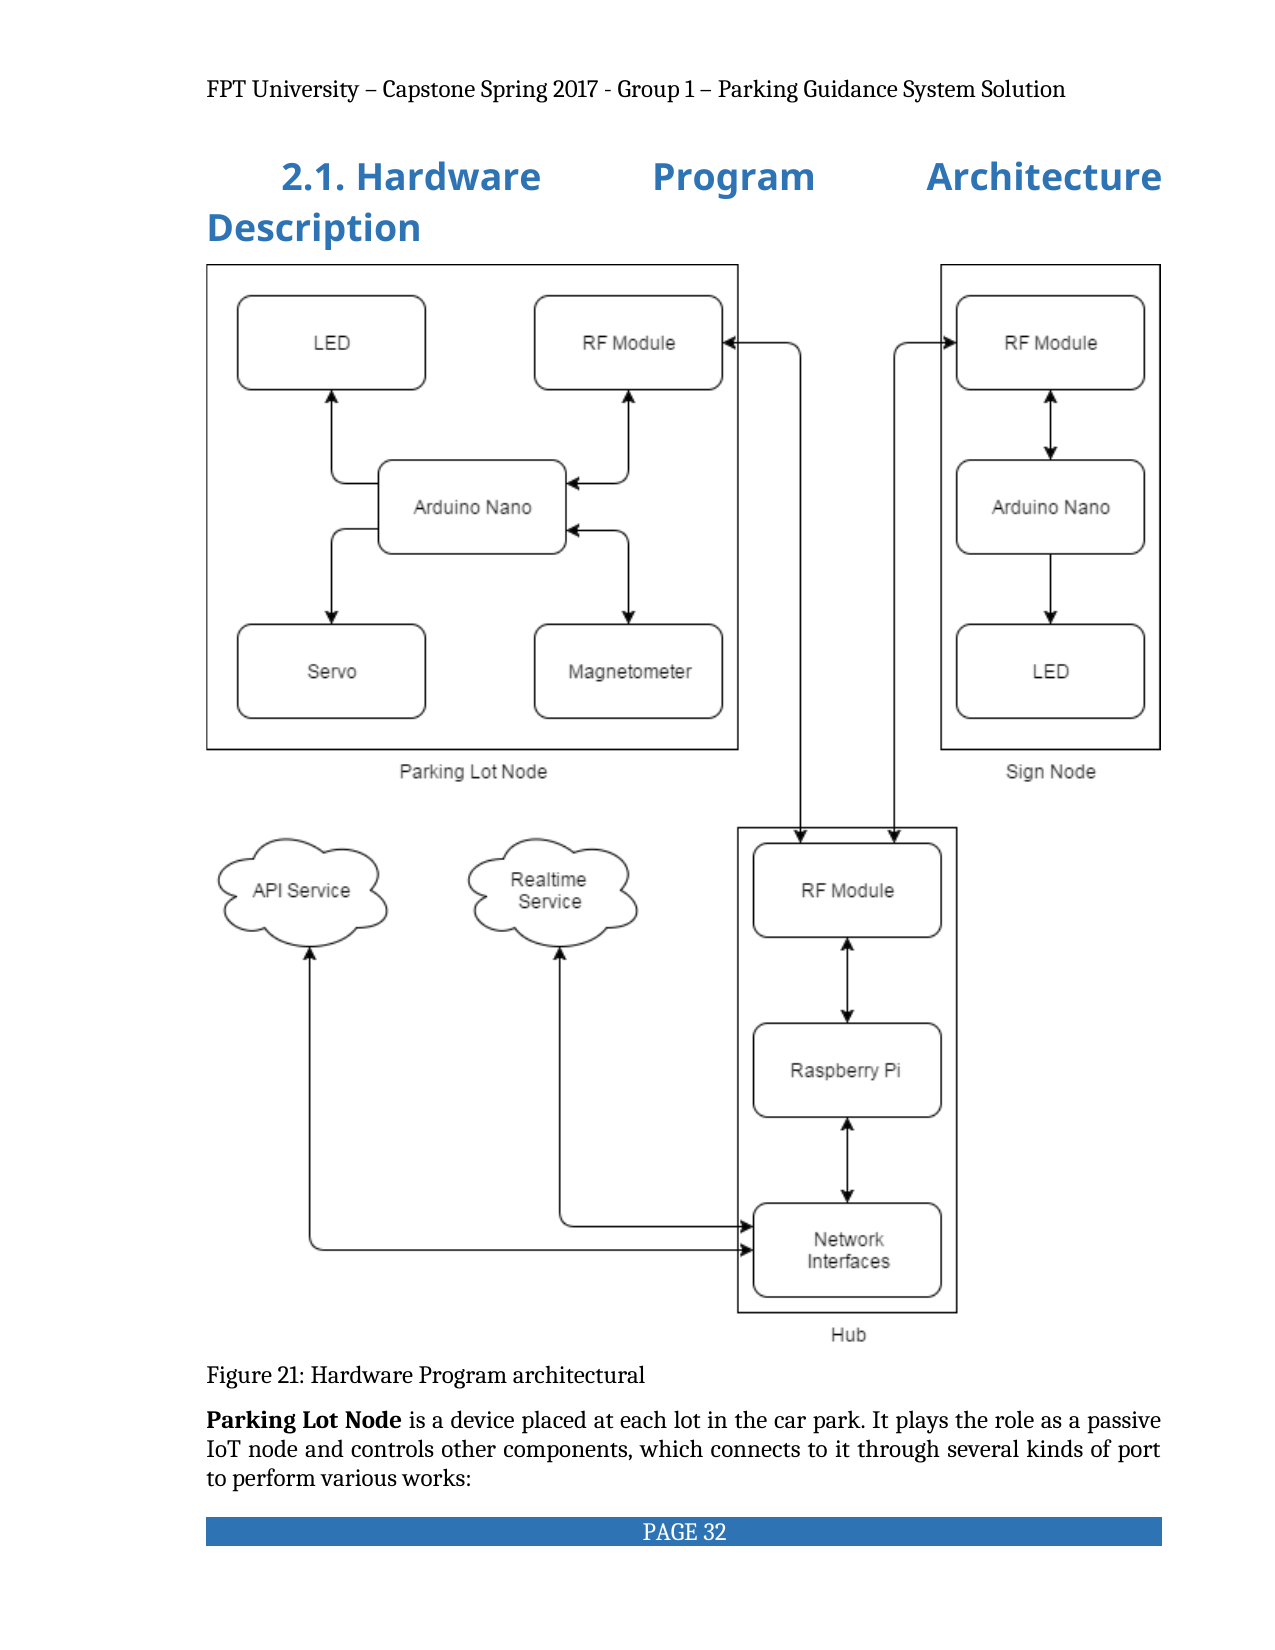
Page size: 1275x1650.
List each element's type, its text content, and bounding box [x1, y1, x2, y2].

subtitle Hardware Program Architecture Description [206, 150, 1162, 252]
text Parking Lot Node is a device placed at each lot in the car park. It plays the role as a passive IoT node and controls other components, which connects to it through several kinds of port to perform various works: [206, 1406, 1162, 1493]
text Figure 21: Hardware Program architectural [206, 1361, 1162, 1390]
